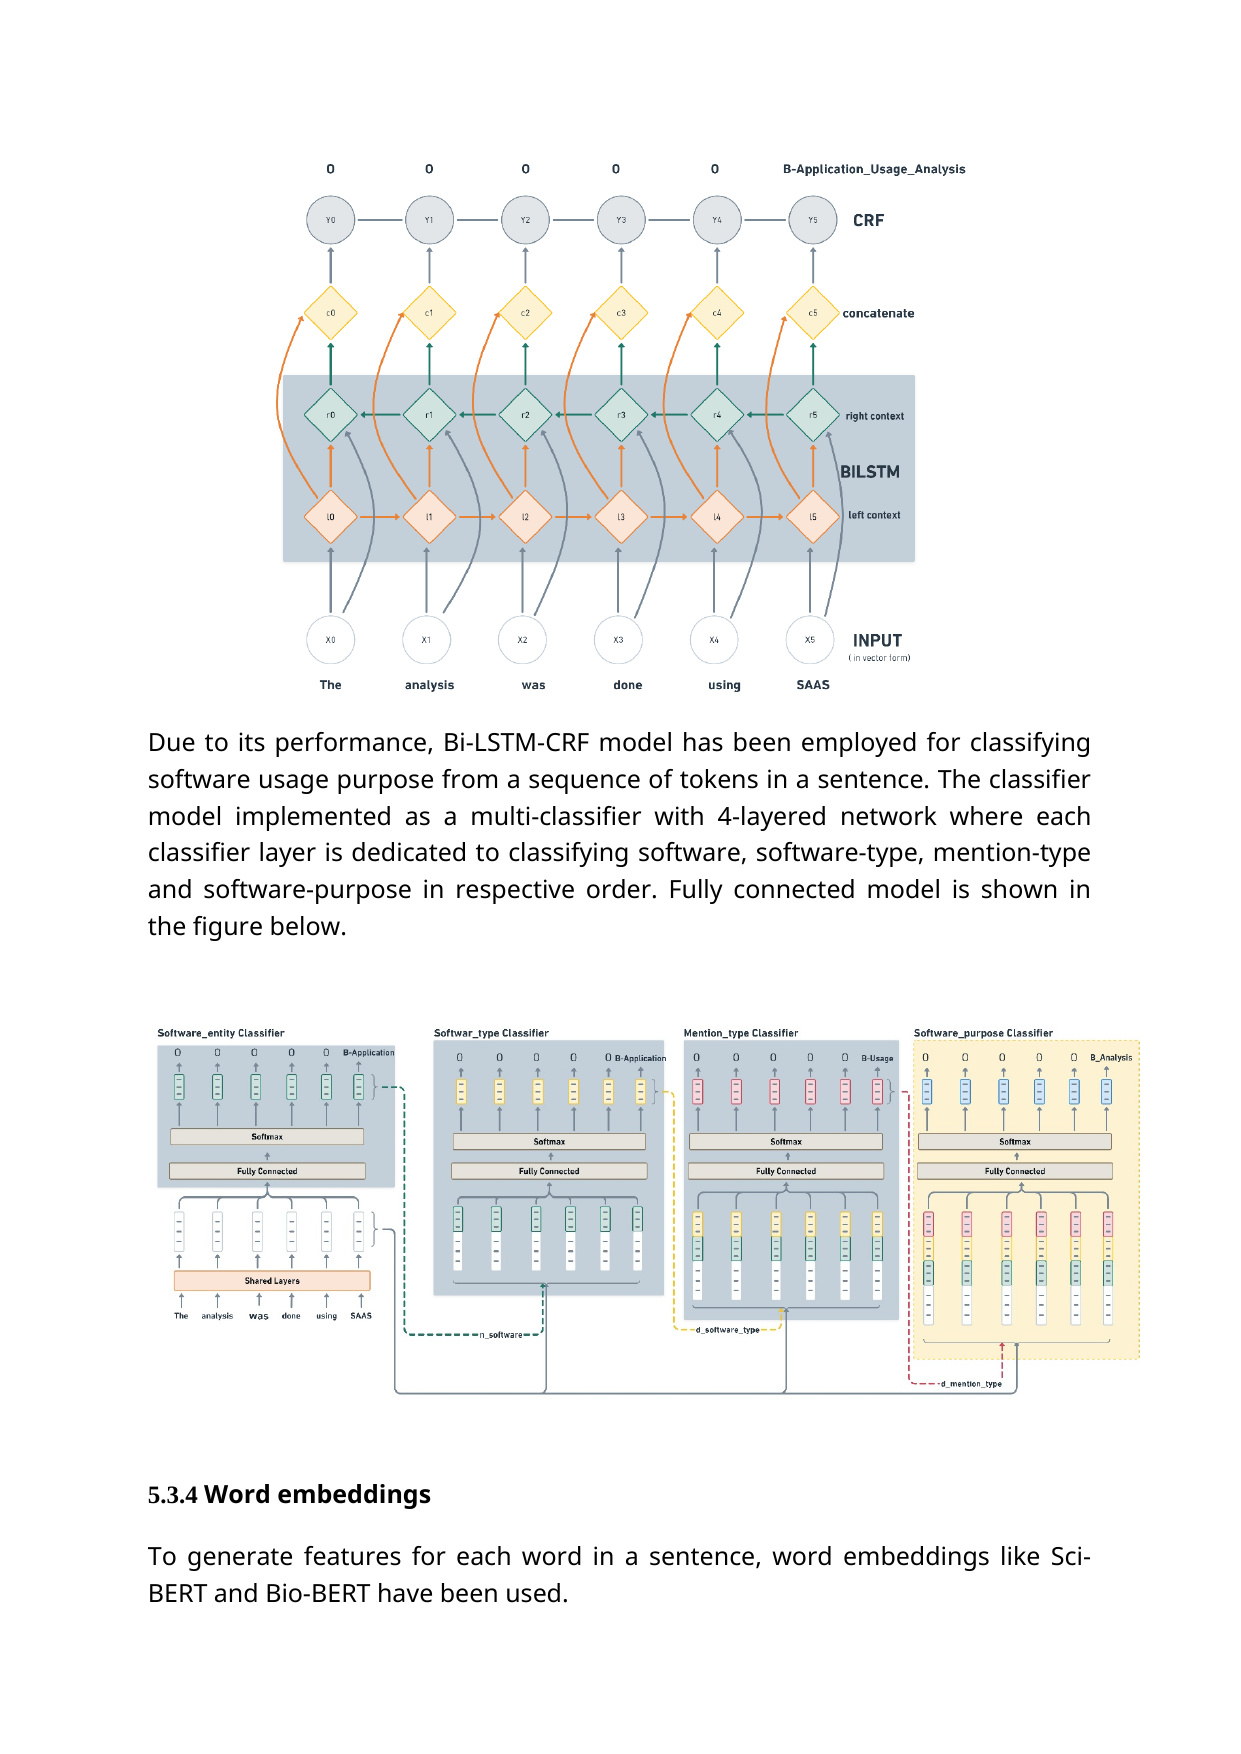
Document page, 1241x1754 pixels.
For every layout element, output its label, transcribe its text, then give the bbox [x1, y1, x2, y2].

picture [262, 147, 978, 706]
text To generate features for each word in a sentence, word embeddings like Sci-BERT and Bio-BERT have been used. [148, 1539, 1093, 1609]
picture [147, 1015, 1148, 1405]
text Due to its performance, Bi-LSTM-CRF model has been employed for classifying software usage purpose from a sequence of tokens in a sentence. The classifier model implemented as a multi-classifier with 4-layered network where each classifier layer is dedicated to classifying software, software-type, mention-type and software-purpose in respective order. Fully connected model is shown in the figure below. [148, 725, 1093, 943]
subtitle Word embeddings [148, 1477, 1093, 1511]
